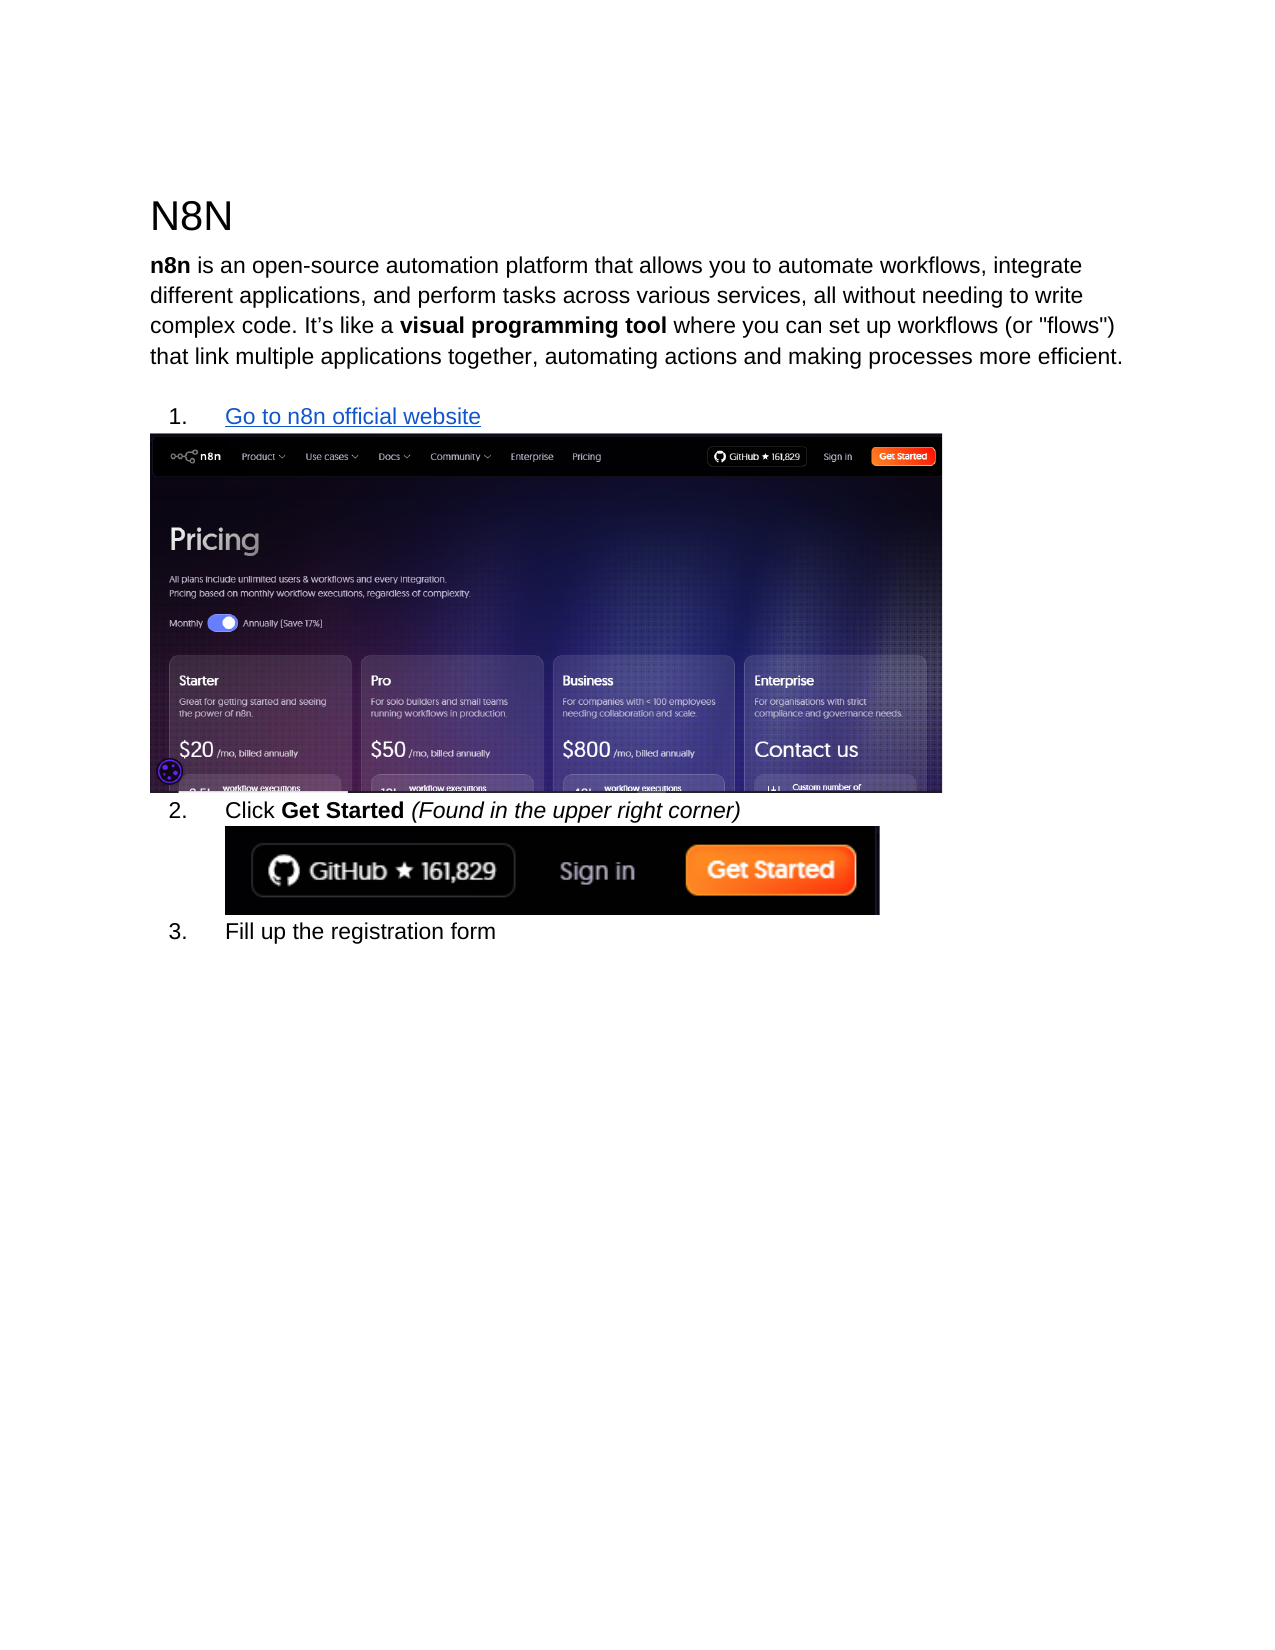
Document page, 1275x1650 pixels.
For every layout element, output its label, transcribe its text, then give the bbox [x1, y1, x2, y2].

subtitle N8N [150, 192, 1125, 239]
list Click Get Started (Found in the upper right corner) [187, 797, 1125, 823]
list Fill up the registration form [187, 918, 1125, 944]
text n8n is an open-source automation platform that allows you to automate workflows, integrate different applications, and perform tasks across various services, all without needing to write complex code. It’s like a visual programming tool where you can set up workflows (or "flows") that link multiple applications together, automating actions and making processes more efficient. [150, 252, 1125, 369]
picture [150, 433, 943, 793]
picture [225, 826, 880, 915]
list Go to n8n official website [187, 403, 1125, 429]
